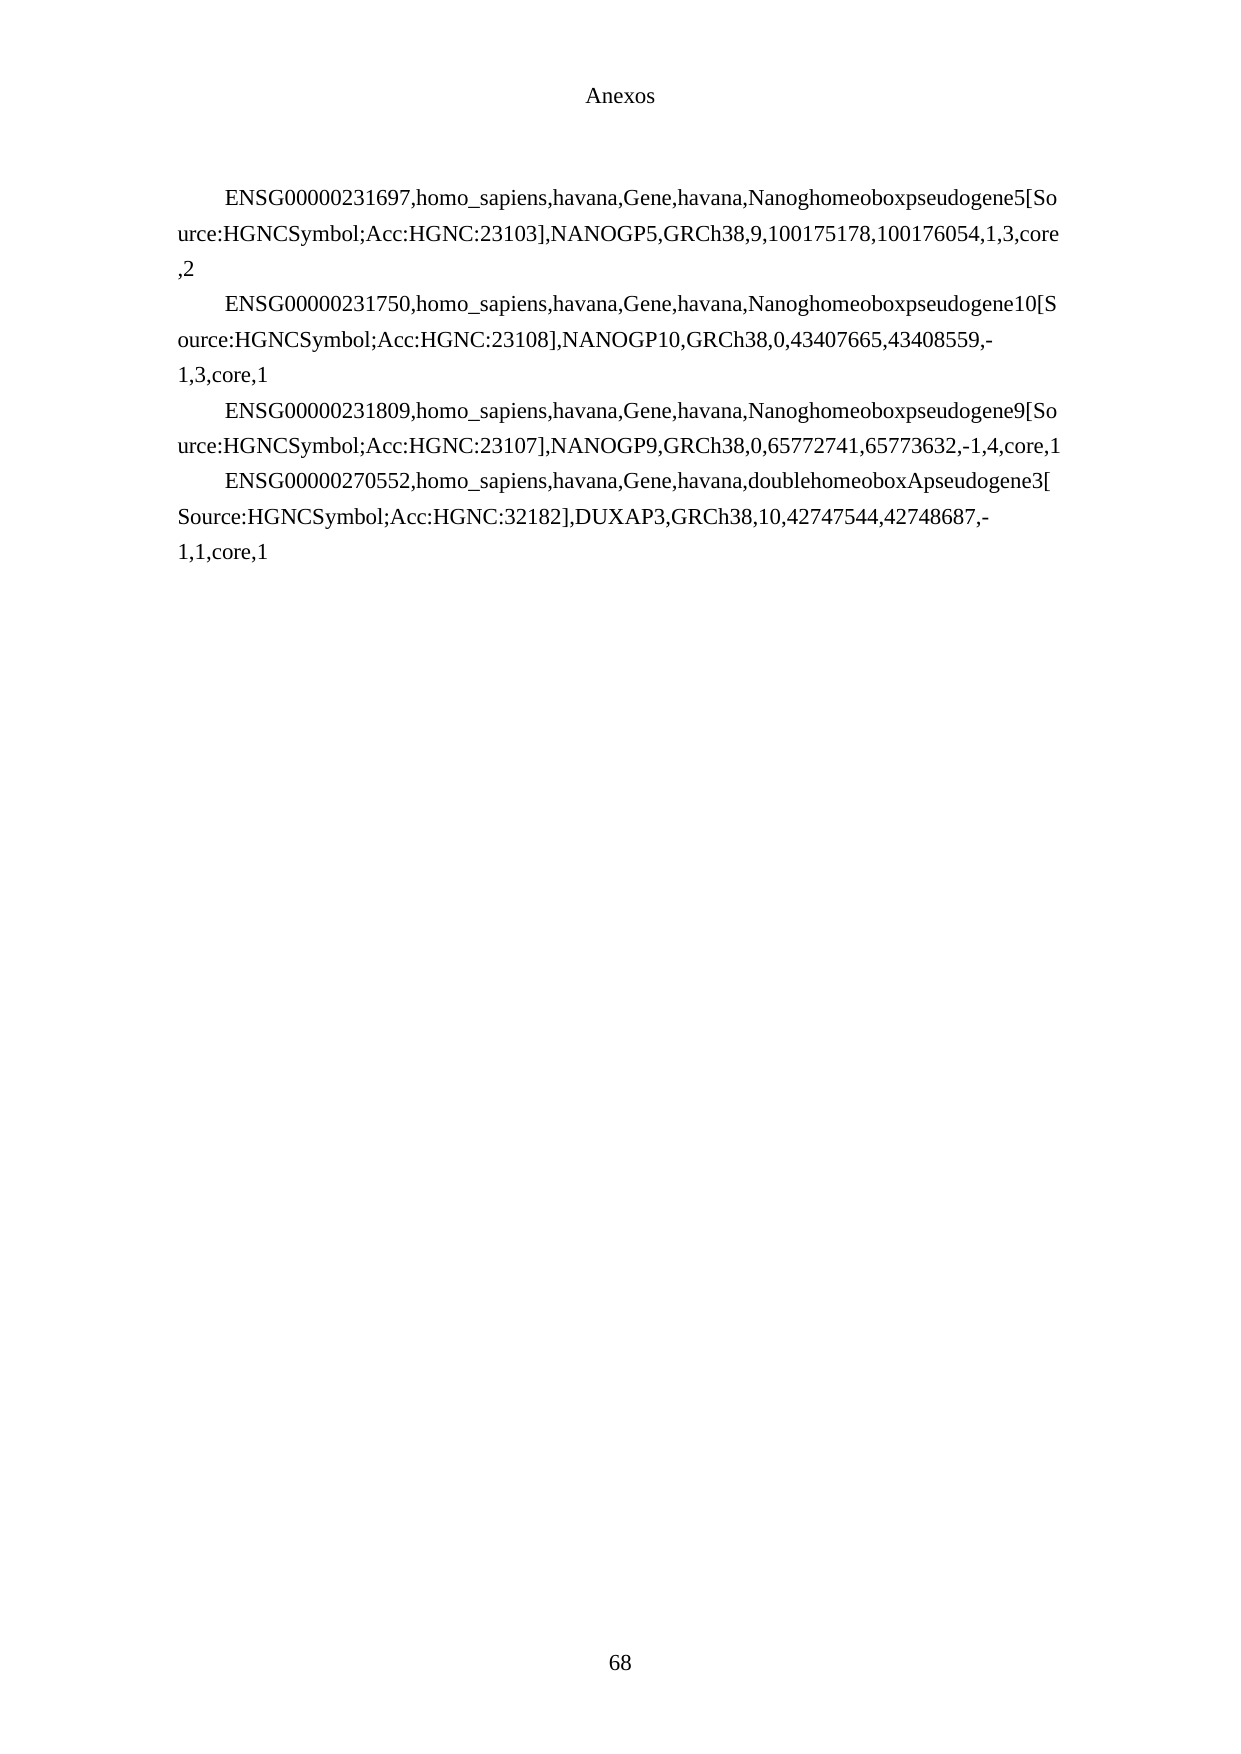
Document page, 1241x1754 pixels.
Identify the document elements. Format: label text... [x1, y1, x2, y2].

text ENSG00000231750,homo_sapiens,havana,Gene,havana,Nanoghomeoboxpseudogene10[Source:HGNCSymbol;Acc:HGNC:23108],NANOGP10,GRCh38,0,43407665,43408559,-1,3,core,1 [177, 283, 1063, 390]
text ENSG00000231697,homo_sapiens,havana,Gene,havana,Nanoghomeoboxpseudogene5[Source:HGNCSymbol;Acc:HGNC:23103],NANOGP5,GRCh38,9,100175178,100176054,1,3,core,2 [177, 177, 1063, 283]
text ENSG00000231809,homo_sapiens,havana,Gene,havana,Nanoghomeoboxpseudogene9[Source:HGNCSymbol;Acc:HGNC:23107],NANOGP9,GRCh38,0,65772741,65773632,-1,4,core,1 [177, 390, 1063, 461]
text ENSG00000270552,homo_sapiens,havana,Gene,havana,doublehomeoboxApseudogene3[Source:HGNCSymbol;Acc:HGNC:32182],DUXAP3,GRCh38,10,42747544,42748687,-1,1,core,1 [177, 461, 1063, 567]
